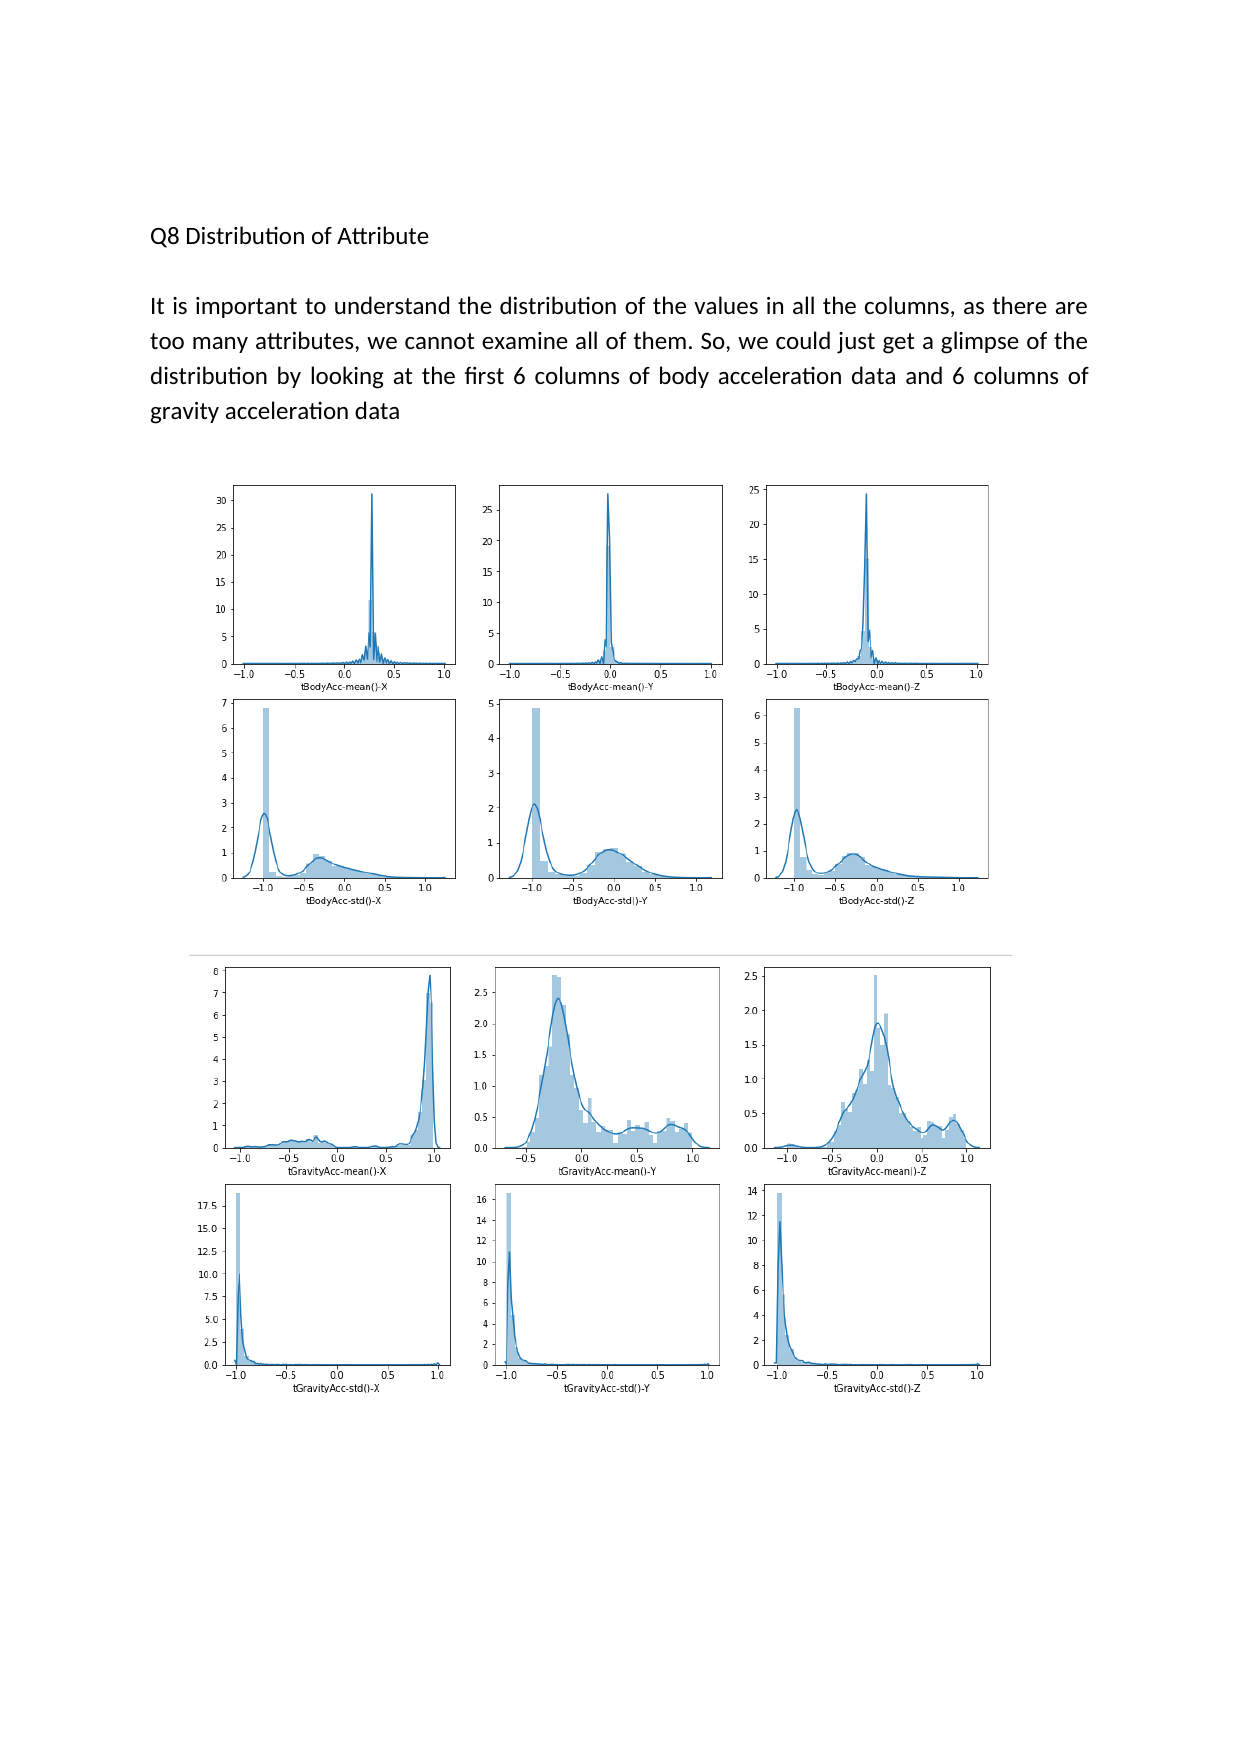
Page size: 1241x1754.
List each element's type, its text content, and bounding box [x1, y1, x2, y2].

picture [198, 476, 1013, 915]
text Q8 Distribution of Attribute [150, 220, 1090, 251]
picture [189, 954, 1013, 1405]
text It is important to understand the distribution of the values in all the columns, as there are too many attributes, we cannot examine all of them. So, we could just get a glimpse of the distribution by looking at the first 6 columns of body acceleration data and 6 columns of gravity acceleration data [150, 290, 1090, 426]
